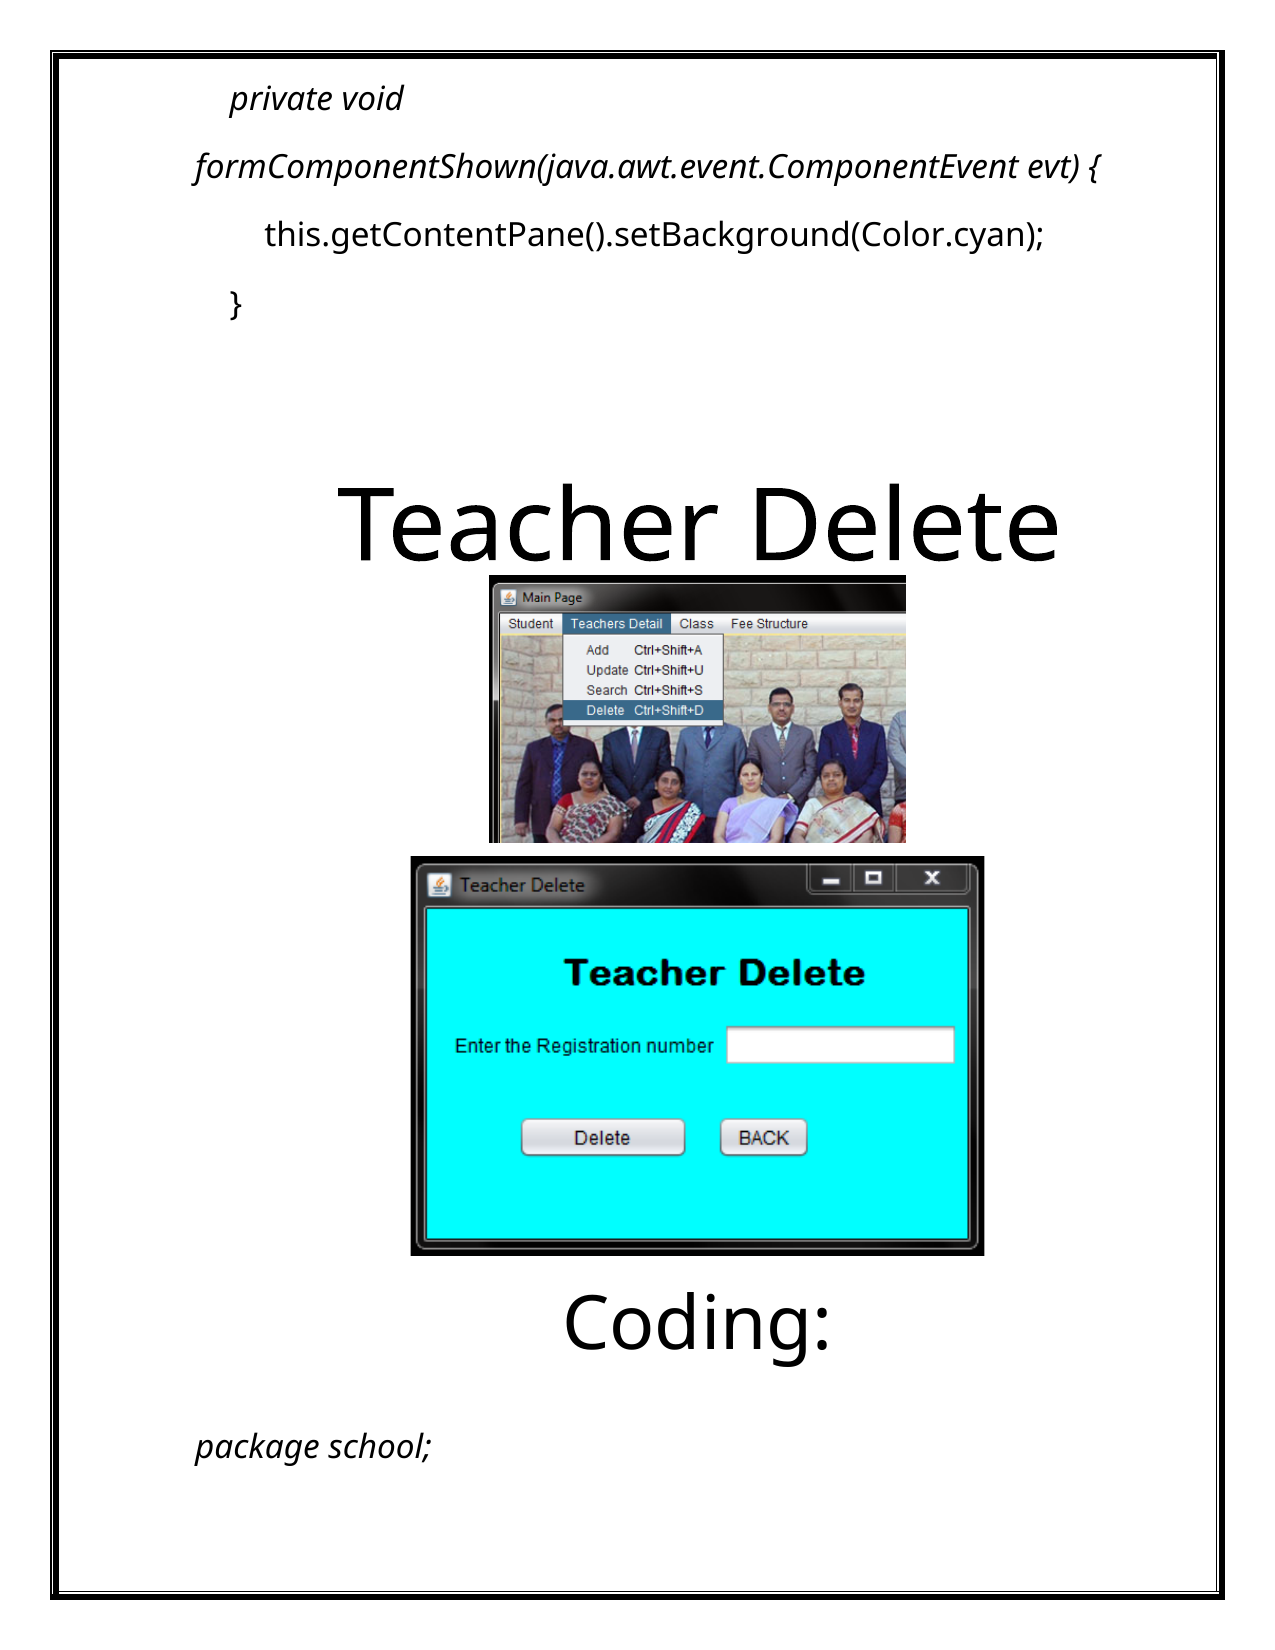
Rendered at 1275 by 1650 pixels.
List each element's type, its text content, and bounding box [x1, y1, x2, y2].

list this.getContentPane().setBackground(Color.cyan); [195, 211, 1200, 257]
list Coding: [195, 1269, 1200, 1372]
list private void formComponentShown(java.awt.event.ComponentEvent evt) { [195, 75, 1200, 188]
picture [489, 575, 906, 843]
list } [195, 279, 1200, 325]
list package school; [195, 1423, 1200, 1468]
picture [410, 856, 985, 1256]
